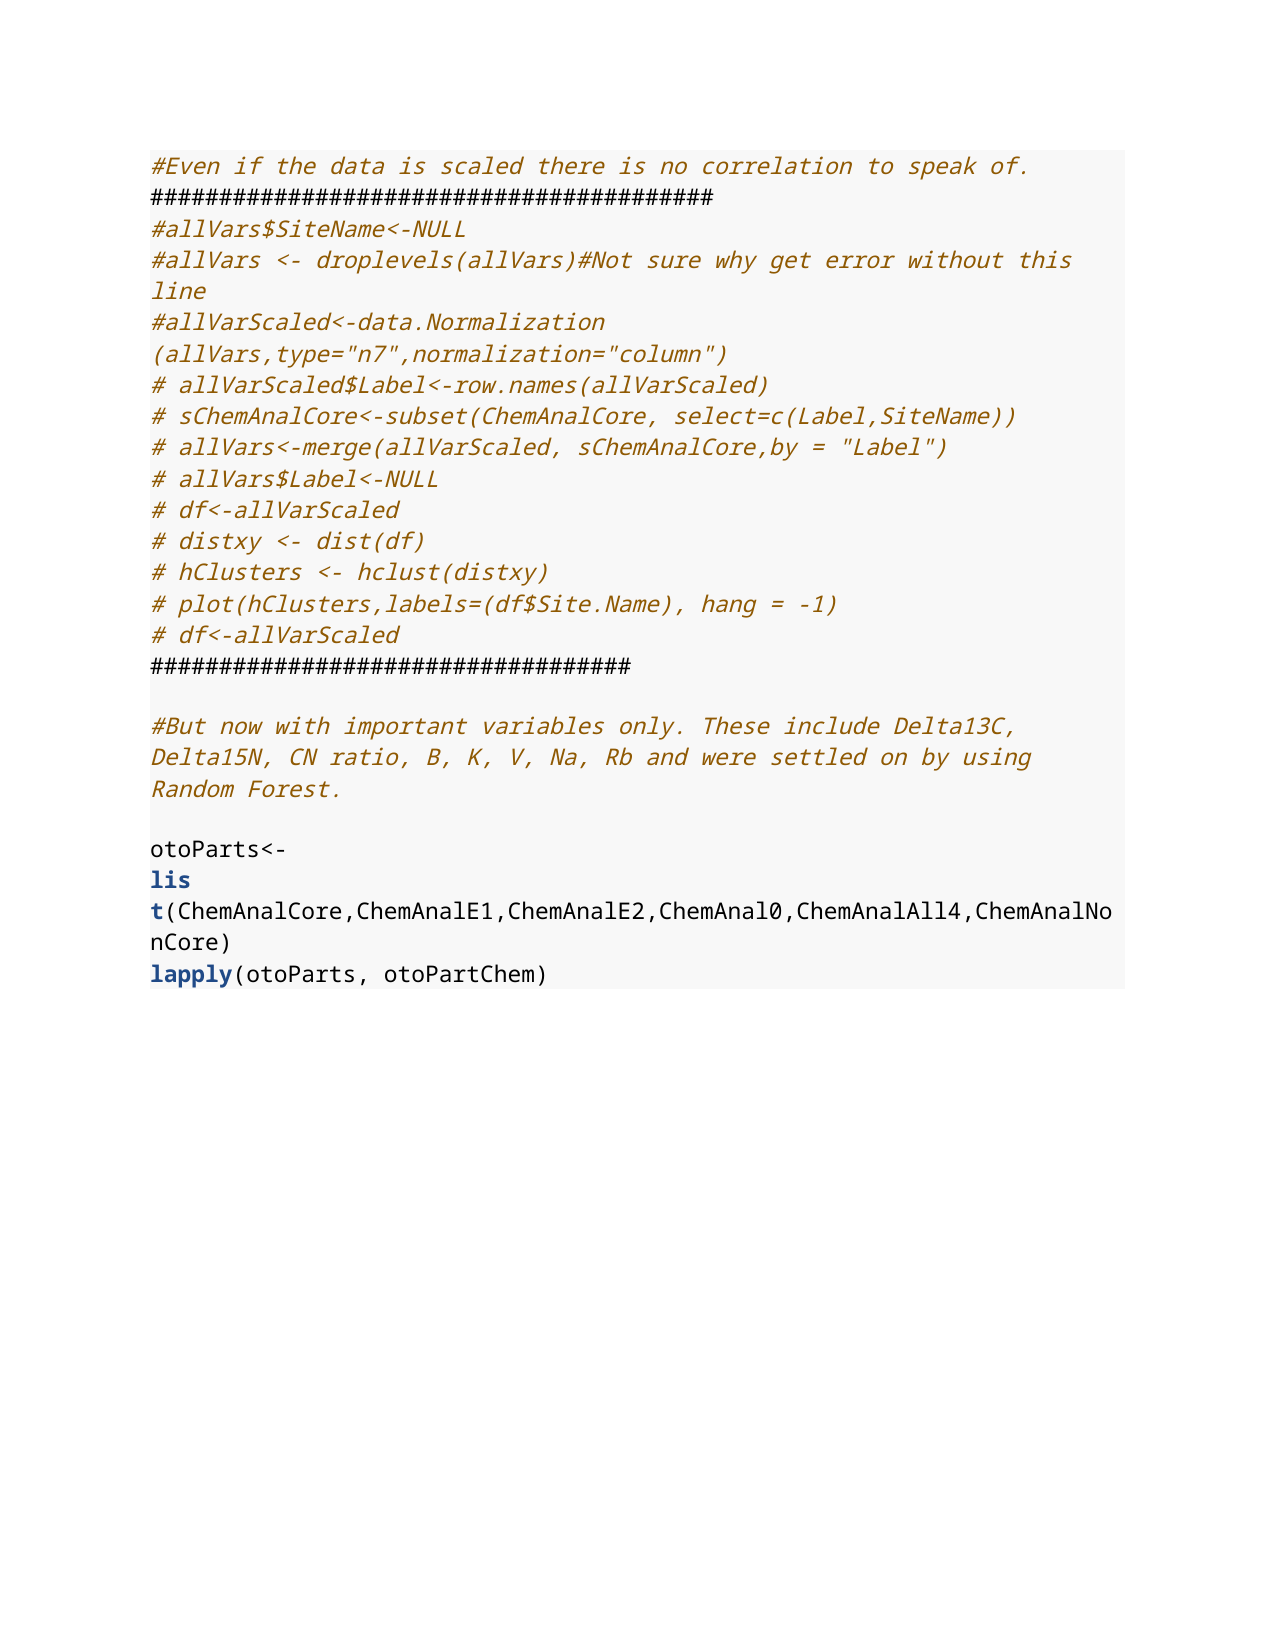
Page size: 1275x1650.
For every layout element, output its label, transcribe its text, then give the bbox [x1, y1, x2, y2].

text #Even if the data is scaled there is no correlation to speak of. ######################################### #allVars$SiteName<-NULL #allVars <- droplevels(allVars)#Not sure why get error without this line #allVarScaled<-data.Normalization (allVars,type="n7",normalization="column") # allVarScaled$Label<-row.names(allVarScaled) # sChemAnalCore<-subset(ChemAnalCore, select=c(Label,SiteName)) # allVars<-merge(allVarScaled, sChemAnalCore,by = "Label") # allVars$Label<-NULL # df<-allVarScaled # distxy <- dist(df) # hClusters <- hclust(distxy) # plot(hClusters,labels=(df$Site.Name), hang = -1) # df<-allVarScaled ################################### #But now with important variables only. These include Delta13C, Delta15N, CN ratio, B, K, V, Na, Rb and were settled on by using Random Forest. otoParts<-list(ChemAnalCore,ChemAnalE1,ChemAnalE2,ChemAnal0,ChemAnalAll4,ChemAnalNonCore) lapply(otoParts, otoPartChem) [150, 150, 1125, 989]
